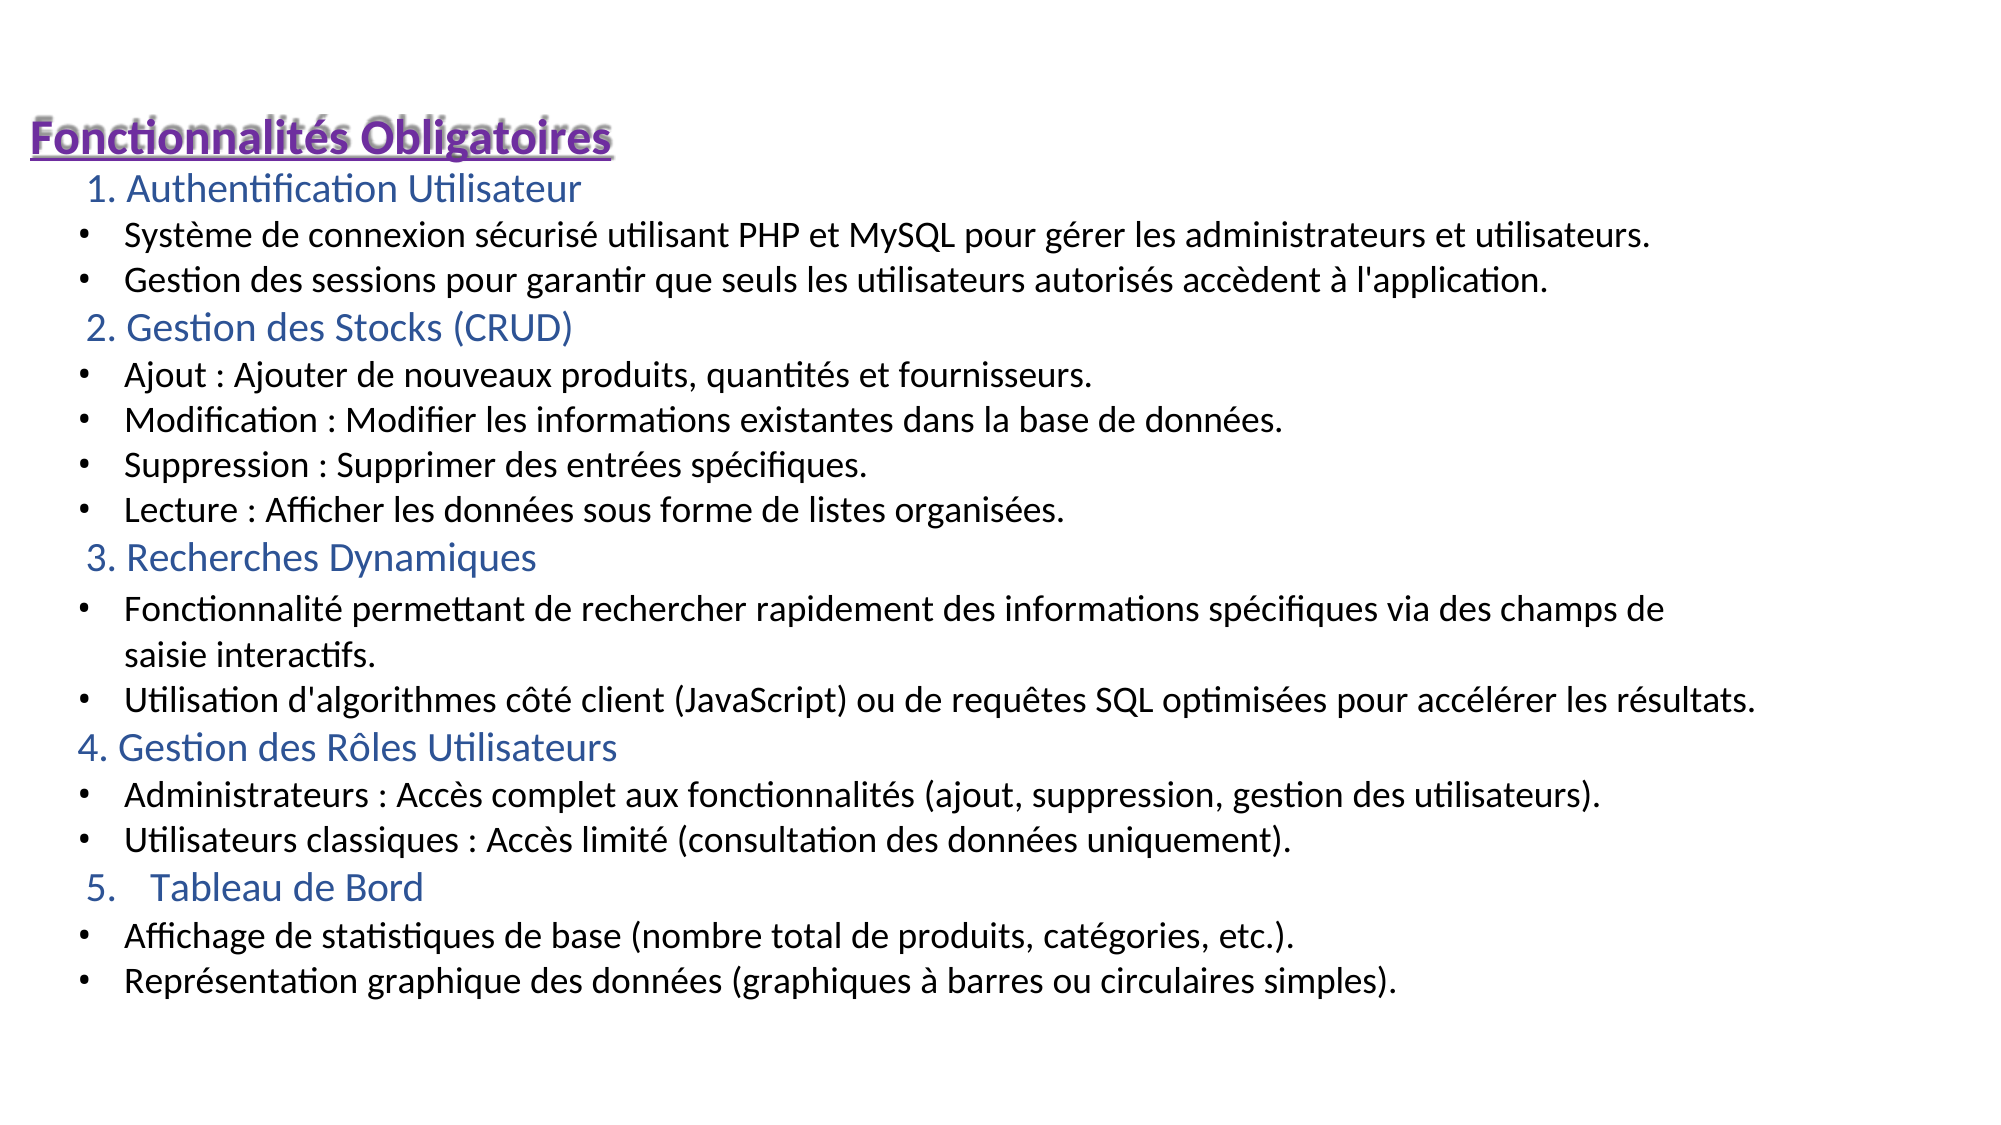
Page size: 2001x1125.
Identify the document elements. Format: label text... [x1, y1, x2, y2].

list Fonctionnalité permettant de rechercher rapidement des informations spécifiques via des champs de saisie interactifs. [77, 582, 1751, 677]
list Affichage de statistiques de base (nombre total de produits, catégories, etc.). [77, 912, 1985, 957]
list Gestion des Stocks (CRUD) [85, 301, 1985, 351]
picture [28, 114, 616, 163]
list Représentation graphique des données (graphiques à barres ou circulaires simples). [77, 957, 1985, 1003]
list Utilisation d'algorithmes côté client (JavaScript) ou de requêtes SQL optimisées pour accélérer les résultats. [77, 677, 1985, 722]
list Utilisateurs classiques : Accès limité (consultation des données uniquement). [77, 817, 1985, 862]
list Lecture : Afficher les données sous forme de listes organisées. [77, 486, 1985, 531]
list Authentification Utilisateur [85, 166, 1985, 211]
list Système de connexion sécurisé utilisant PHP et MySQL pour gérer les administrateurs et utilisateurs. [77, 211, 1985, 256]
list Gestion des sessions pour garantir que seuls les utilisateurs autorisés accèdent à l'application. [77, 256, 1985, 301]
list Tableau de Bord [85, 862, 1985, 912]
list Gestion des Rôles Utilisateurs [77, 722, 1985, 772]
list Ajout : Ajouter de nouveaux produits, quantités et fournisseurs. [77, 351, 1985, 396]
list Recherches Dynamiques [85, 531, 1985, 582]
list Administrateurs : Accès complet aux fonctionnalités (ajout, suppression, gestion des utilisateurs). [77, 772, 1985, 817]
list Suppression : Supprimer des entrées spécifiques. [77, 441, 1985, 486]
list Modification : Modifier les informations existantes dans la base de données. [77, 396, 1985, 441]
